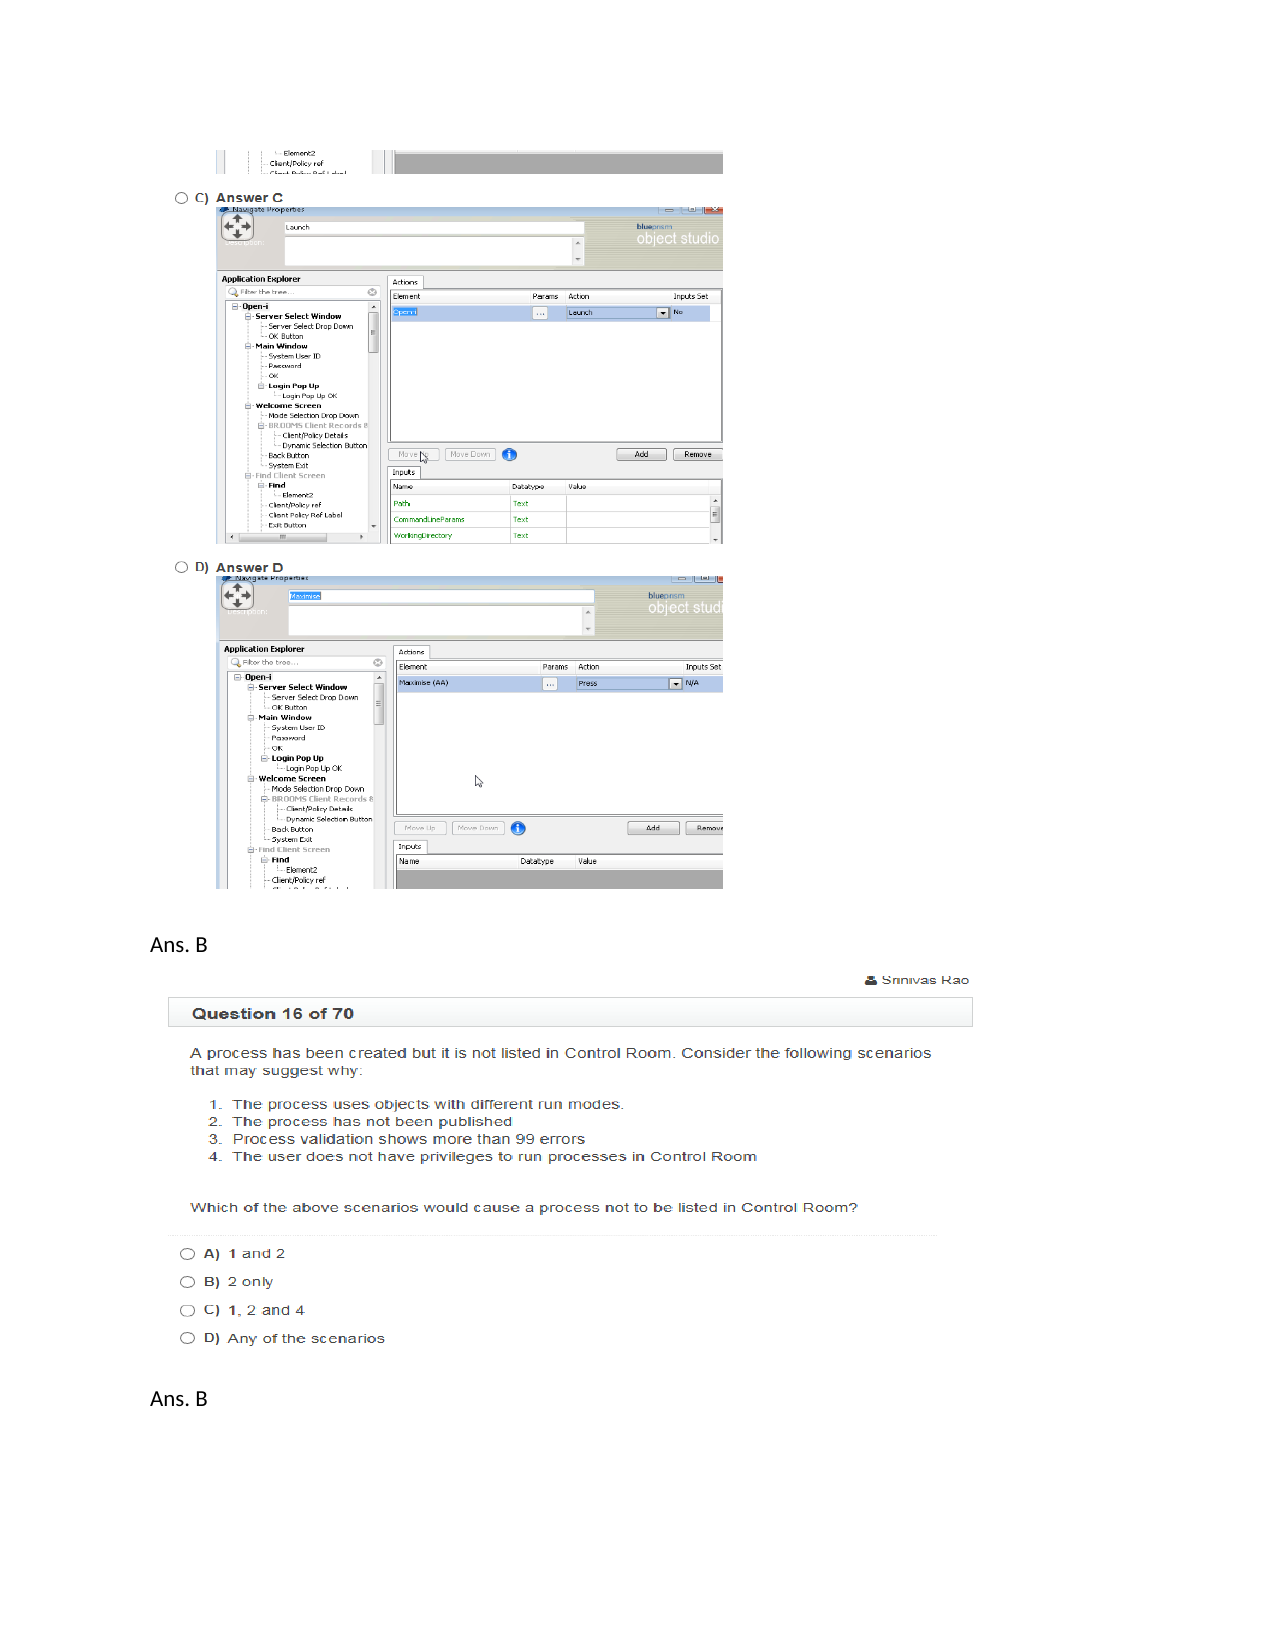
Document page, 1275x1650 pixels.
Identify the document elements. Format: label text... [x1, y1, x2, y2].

text Ans. B [150, 1384, 1125, 1412]
text Ans. B [150, 930, 1125, 958]
picture [150, 976, 1033, 1366]
picture [150, 150, 932, 911]
